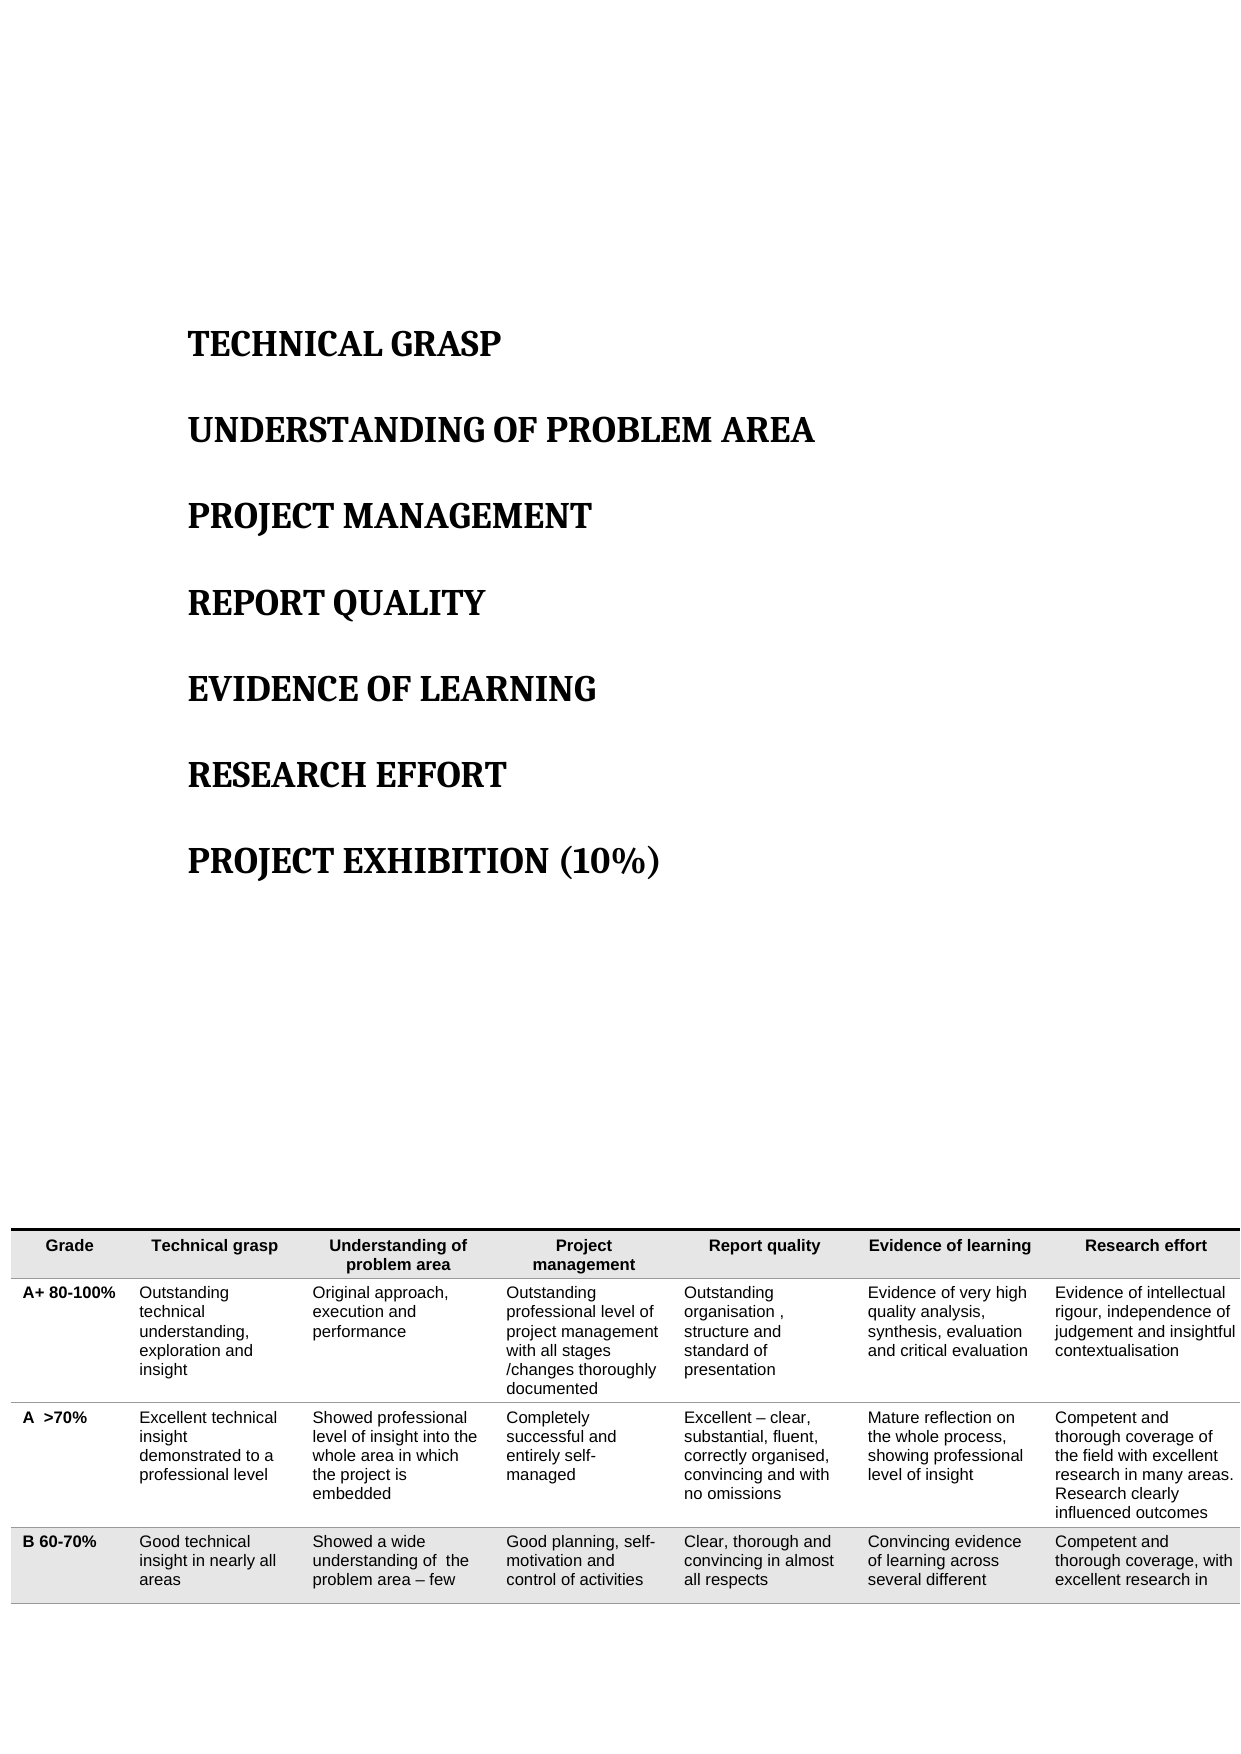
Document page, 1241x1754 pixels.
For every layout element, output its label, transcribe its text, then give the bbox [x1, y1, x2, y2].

text EVIDENCE OF LEARNING [187, 667, 1053, 711]
table_cell Evidence of very high quality analysis, synthesis, evaluation and critical evaluation [856, 1279, 1044, 1402]
table_cell A >70% [11, 1403, 128, 1527]
table_cell Excellent technical insight demonstrated to a professional level [128, 1403, 301, 1527]
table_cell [673, 1528, 856, 1603]
text UNDERSTANDING OF PROBLEM AREA [187, 409, 1053, 452]
table_header Grade [11, 1231, 128, 1278]
table_header Report quality [673, 1231, 856, 1278]
table_cell A+ 80-100% [11, 1279, 128, 1402]
text PROJECT MANAGEMENT [187, 495, 1053, 538]
text TECHNICAL GRASP [187, 322, 1053, 366]
table_cell B 60-70% [11, 1528, 128, 1603]
table_cell Completely successful and entirely self-managed [495, 1403, 673, 1527]
table_cell Outstanding organisation , structure and standard of presentation [673, 1279, 856, 1402]
text PROJECT EXHIBITION (10%) [187, 840, 1053, 883]
table_cell Showed professional level of insight into the whole area in which the project is embedded [301, 1403, 495, 1527]
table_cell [128, 1528, 301, 1603]
table_cell Outstanding technical understanding, exploration and insight [128, 1279, 301, 1402]
text RESEARCH EFFORT [187, 754, 1053, 797]
table_cell Mature reflection on the whole process, showing professional level of insight [856, 1403, 1044, 1527]
table_header Project management [495, 1231, 673, 1278]
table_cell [856, 1528, 1044, 1603]
table_cell Original approach, execution and performance [301, 1279, 495, 1402]
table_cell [1044, 1528, 1240, 1603]
text REPORT QUALITY [187, 581, 1053, 624]
table_header Understanding of problem area [301, 1231, 495, 1278]
table_cell Outstanding professional level of project management with all stages /changes thoroughly documented [495, 1279, 673, 1402]
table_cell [495, 1528, 673, 1603]
table_header Evidence of learning [856, 1231, 1044, 1278]
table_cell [301, 1528, 495, 1603]
table_header Technical grasp [128, 1231, 301, 1278]
table_cell Evidence of intellectual rigour, independence of judgement and insightful contextualisation [1044, 1279, 1240, 1402]
table_header Research effort [1044, 1231, 1240, 1278]
table_cell Excellent – clear, substantial, fluent, correctly organised, convincing and with no omissions [673, 1403, 856, 1527]
table_cell Competent and thorough coverage of the field with excellent research in many areas. Research clearly influenced outcomes [1044, 1403, 1240, 1527]
